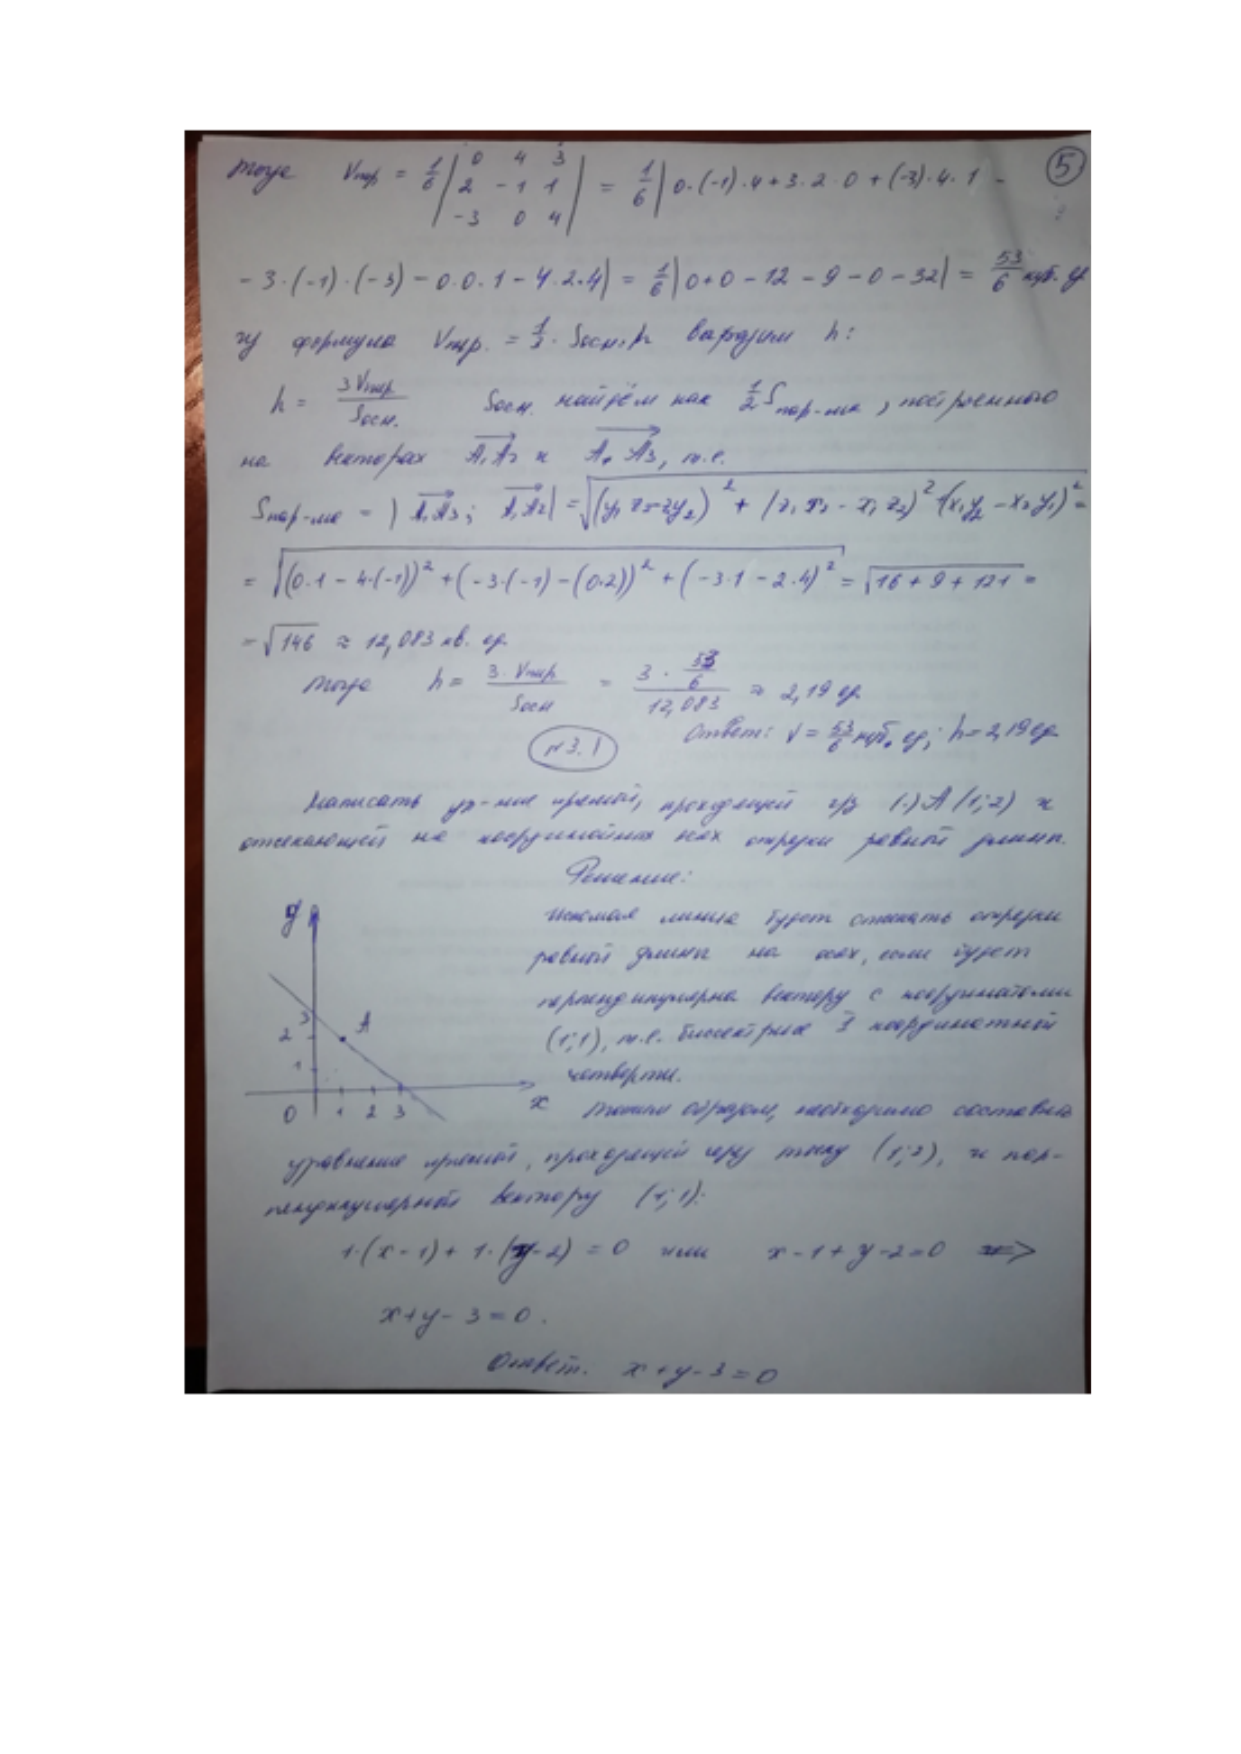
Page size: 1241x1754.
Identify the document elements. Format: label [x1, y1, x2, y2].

picture [177, 118, 1092, 1407]
